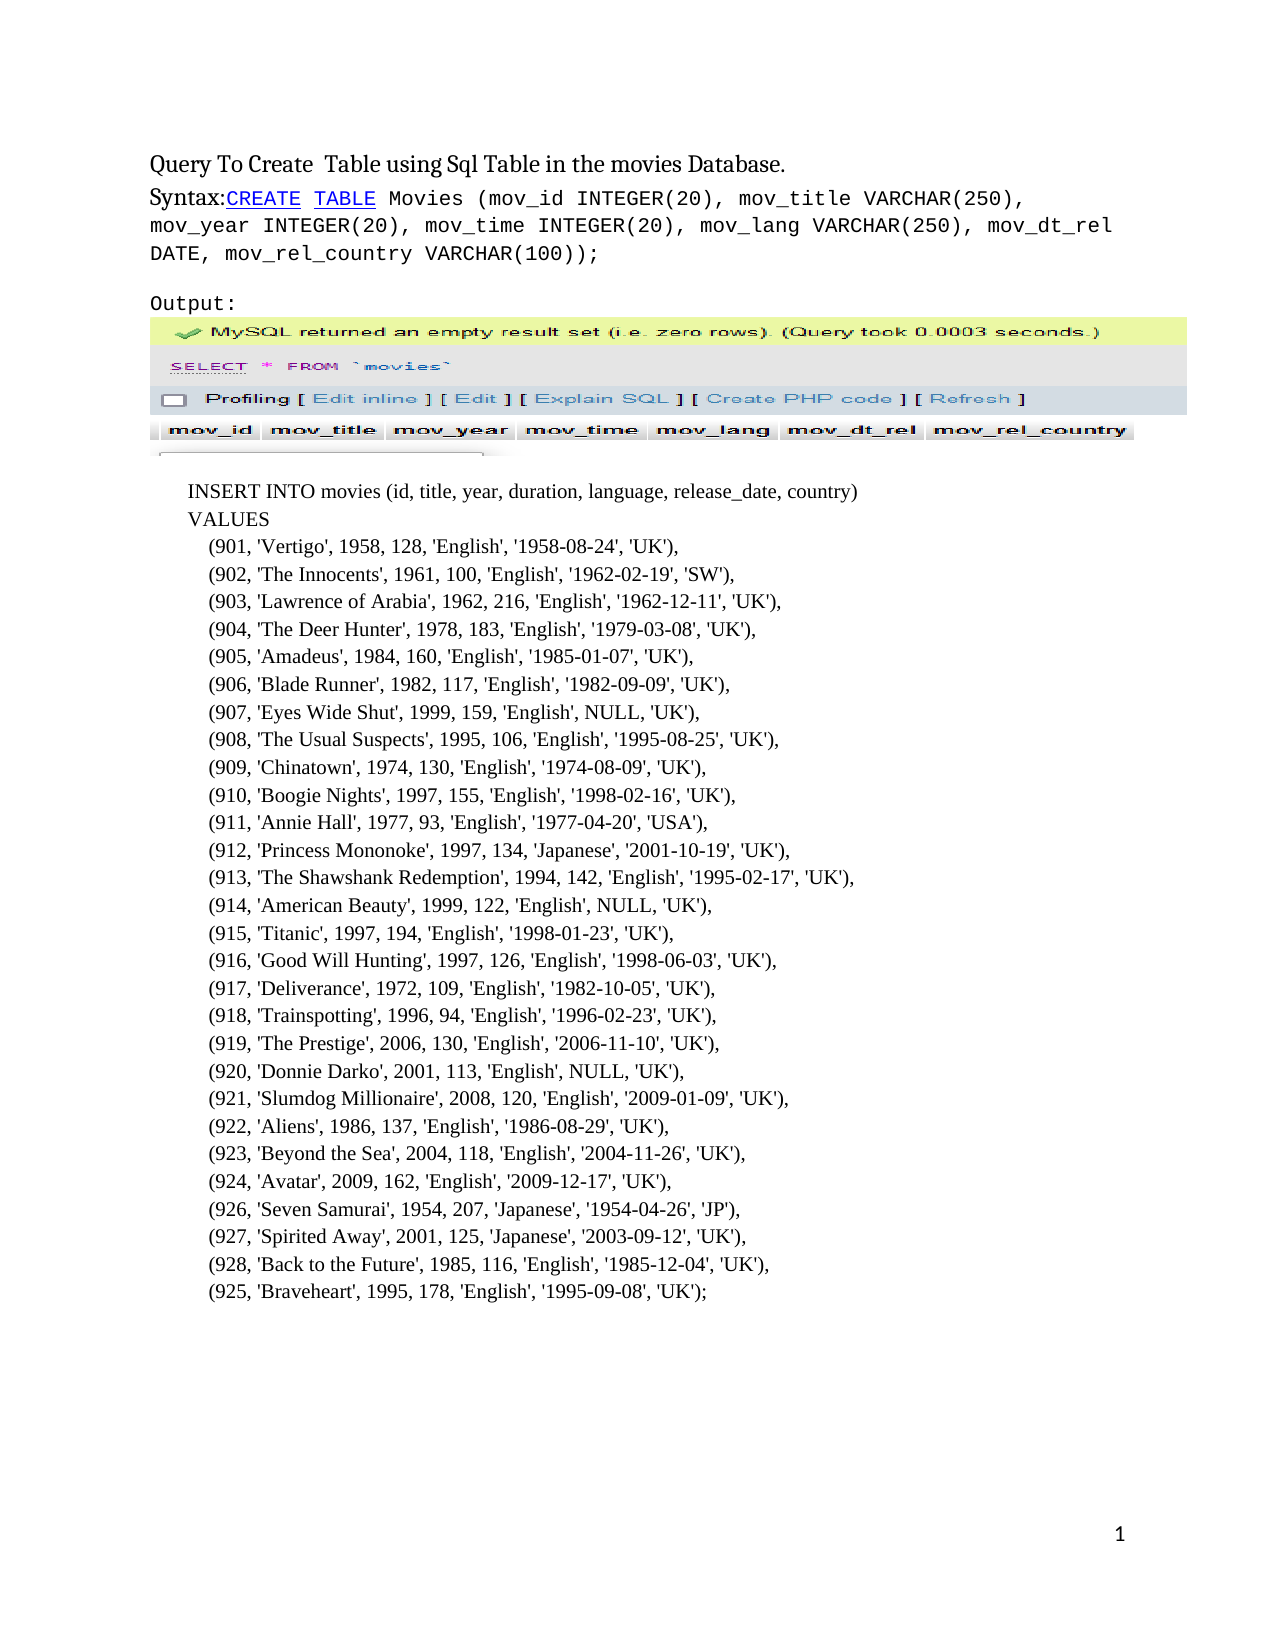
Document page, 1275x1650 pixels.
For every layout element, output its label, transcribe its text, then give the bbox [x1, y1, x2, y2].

text (915, 'Titanic', 1997, 194, 'English', '1998-01-23', 'UK'), [187, 921, 1125, 944]
text (927, 'Spirited Away', 2001, 125, 'Japanese', '2003-09-12', 'UK'), [187, 1224, 1125, 1248]
text (911, 'Annie Hall', 1977, 93, 'English', '1977-04-20', 'USA'), [187, 810, 1125, 834]
text (901, 'Vertigo', 1958, 128, 'English', '1958-08-24', 'UK'), [187, 534, 1125, 558]
text (914, 'American Beauty', 1999, 122, 'English', NULL, 'UK'), [187, 893, 1125, 917]
text (906, 'Blade Runner', 1982, 117, 'English', '1982-09-09', 'UK'), [187, 672, 1125, 696]
text (919, 'The Prestige', 2006, 130, 'English', '2006-11-10', 'UK'), [187, 1031, 1125, 1055]
text (923, 'Beyond the Sea', 2004, 118, 'English', '2004-11-26', 'UK'), [187, 1141, 1125, 1165]
text (928, 'Back to the Future', 1985, 116, 'English', '1985-12-04', 'UK'), [187, 1252, 1125, 1276]
text (921, 'Slumdog Millionaire', 2008, 120, 'English', '2009-01-09', 'UK'), [187, 1086, 1125, 1110]
picture [150, 317, 1187, 456]
text (920, 'Donnie Darko', 2001, 113, 'English', NULL, 'UK'), [187, 1058, 1125, 1083]
text (916, 'Good Will Hunting', 1997, 126, 'English', '1998-06-03', 'UK'), [187, 948, 1125, 972]
text (908, 'The Usual Suspects', 1995, 106, 'English', '1995-08-25', 'UK'), [187, 727, 1125, 751]
text Output: [150, 293, 1125, 317]
text (922, 'Aliens', 1986, 137, 'English', '1986-08-29', 'UK'), [187, 1114, 1125, 1138]
text (907, 'Eyes Wide Shut', 1999, 159, 'English', NULL, 'UK'), [187, 700, 1125, 724]
text (913, 'The Shawshank Redemption', 1994, 142, 'English', '1995-02-17', 'UK'), [187, 865, 1125, 889]
text Query To Create Table using Sql Table in the movies Database. [150, 150, 1125, 179]
text (910, 'Boogie Nights', 1997, 155, 'English', '1998-02-16', 'UK'), [187, 782, 1125, 807]
text VALUES [187, 506, 1125, 531]
text (917, 'Deliverance', 1972, 109, 'English', '1982-10-05', 'UK'), [187, 976, 1125, 1000]
text (925, 'Braveheart', 1995, 178, 'English', '1995-09-08', 'UK'); [187, 1279, 1125, 1303]
text (904, 'The Deer Hunter', 1978, 183, 'English', '1979-03-08', 'UK'), [187, 617, 1125, 641]
text (903, 'Lawrence of Arabia', 1962, 216, 'English', '1962-12-11', 'UK'), [187, 589, 1125, 613]
text (912, 'Princess Mononoke', 1997, 134, 'Japanese', '2001-10-19', 'UK'), [187, 838, 1125, 862]
text (924, 'Avatar', 2009, 162, 'English', '2009-12-17', 'UK'), [187, 1169, 1125, 1193]
text INSERT INTO movies (id, title, year, duration, language, release_date, country) [187, 479, 1125, 503]
text (926, 'Seven Samurai', 1954, 207, 'Japanese', '1954-04-26', 'JP'), [187, 1197, 1125, 1221]
text Syntax:CREATE TABLE Movies (mov_id INTEGER(20), mov_title VARCHAR(250), mov_year INTEGER(20), mov_time INTEGER(20), mov_lang VARCHAR(250), mov_dt_rel DATE, mov_rel_country VARCHAR(100)); [150, 183, 1125, 266]
text (902, 'The Innocents', 1961, 100, 'English', '1962-02-19', 'SW'), [187, 562, 1125, 586]
text (909, 'Chinatown', 1974, 130, 'English', '1974-08-09', 'UK'), [187, 755, 1125, 779]
text (918, 'Trainspotting', 1996, 94, 'English', '1996-02-23', 'UK'), [187, 1003, 1125, 1027]
text (905, 'Amadeus', 1984, 160, 'English', '1985-01-07', 'UK'), [187, 644, 1125, 668]
